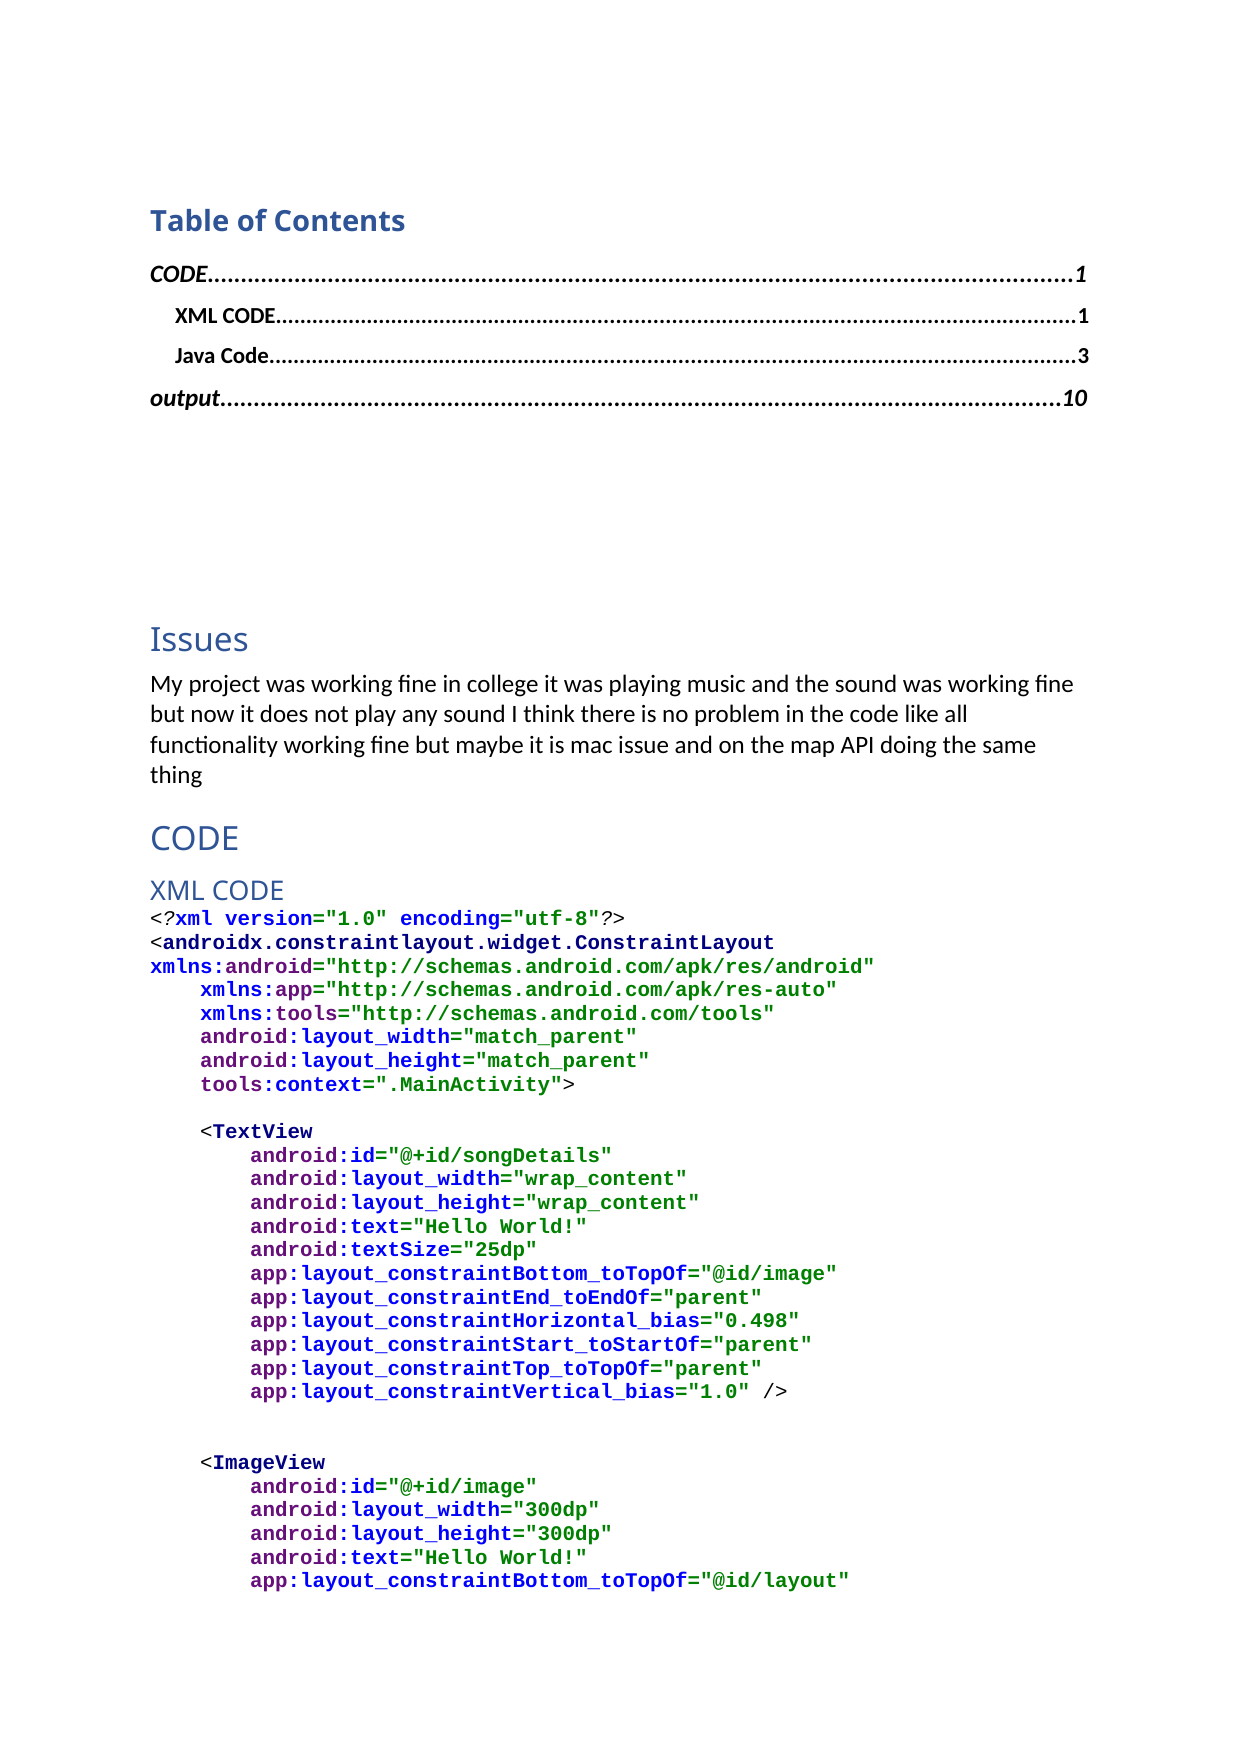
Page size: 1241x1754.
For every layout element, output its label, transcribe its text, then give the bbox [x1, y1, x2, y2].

subtitle Issues [150, 616, 1090, 661]
text My project was working fine in college it was playing music and the sound was working fine but now it does not play any sound I think there is no problem in the code like all functionality working fine but maybe it is mac issue and on the map API doing the same thing [150, 668, 1090, 790]
subtitle CODE [150, 815, 1090, 861]
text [150, 908, 1090, 1594]
subtitle XML CODE [150, 871, 1090, 908]
